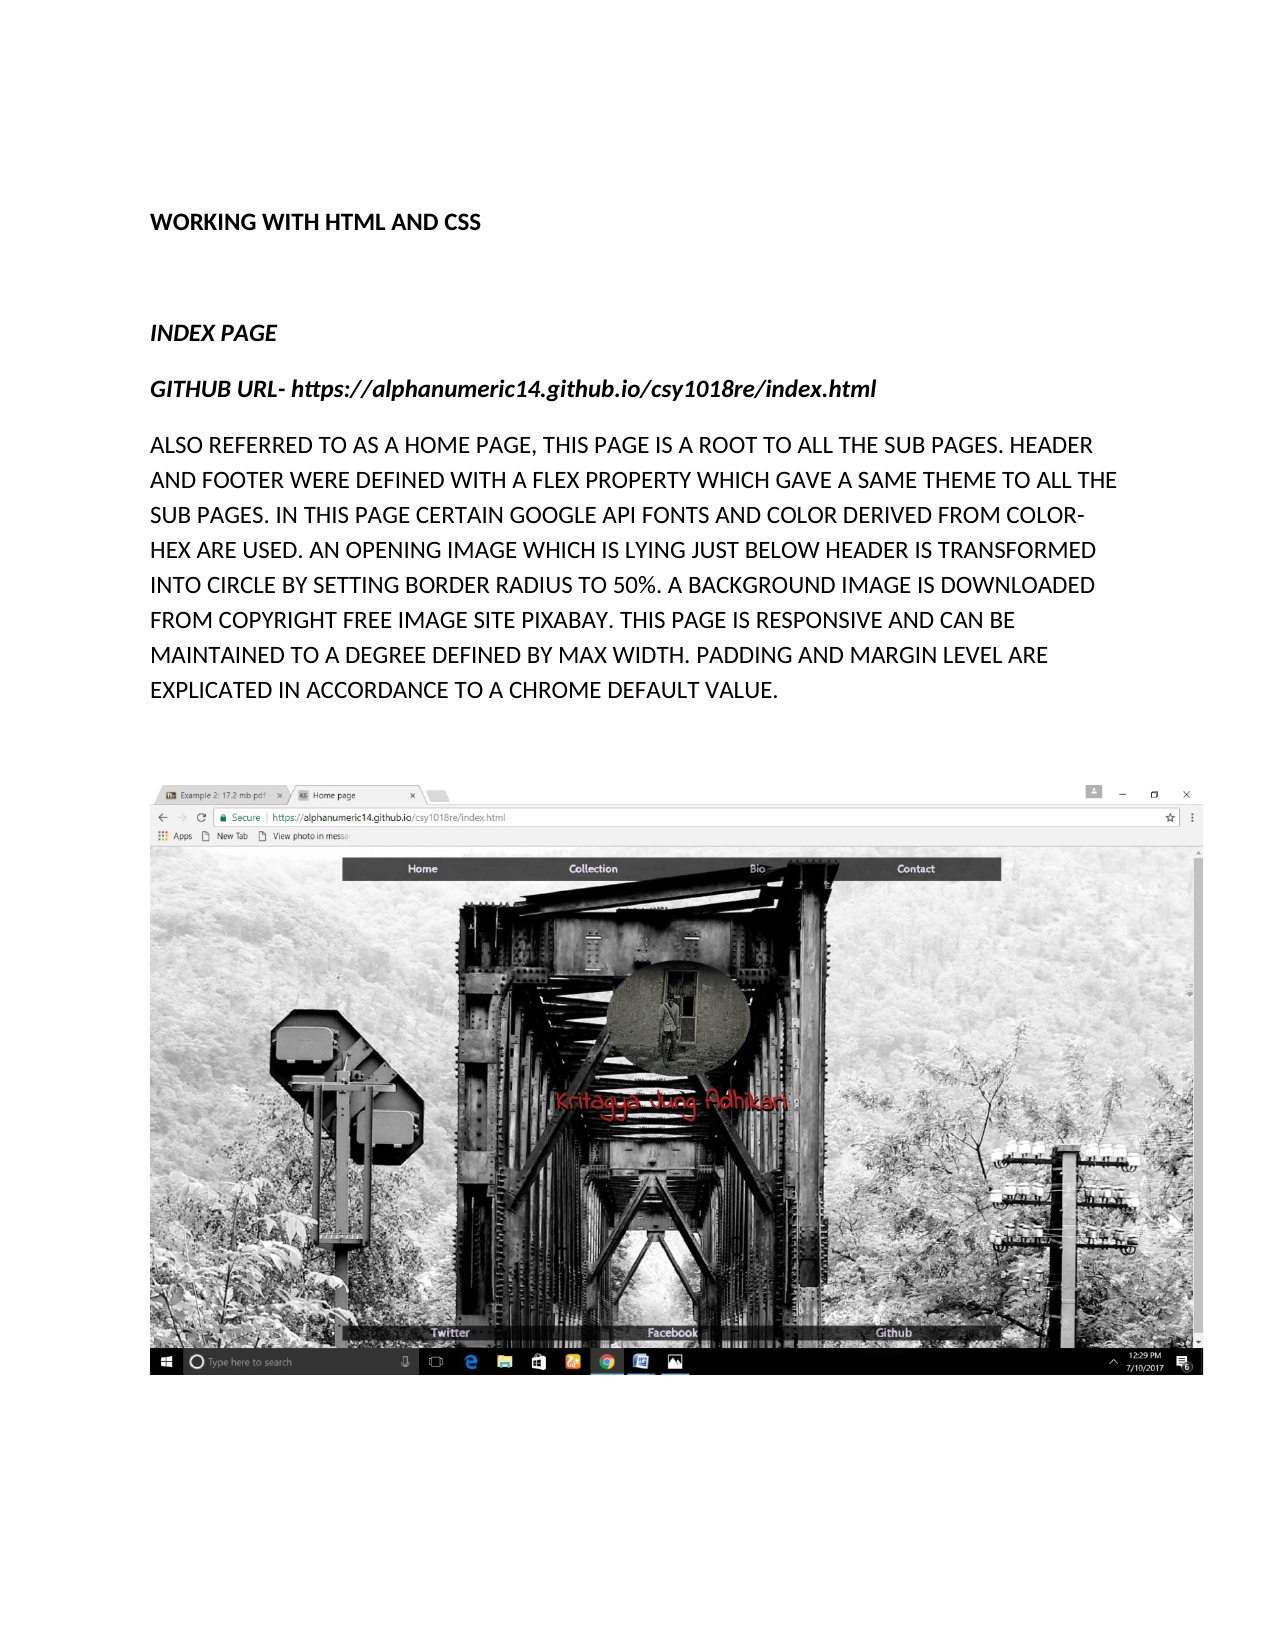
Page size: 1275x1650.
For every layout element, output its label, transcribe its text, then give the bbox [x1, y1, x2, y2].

text ALSO REFERRED TO AS A HOME PAGE, THIS PAGE IS A ROOT TO ALL THE SUB PAGES. HEADER AND FOOTER WERE DEFINED WITH A FLEX PROPERTY WHICH GAVE A SAME THEME TO ALL THE SUB PAGES. IN THIS PAGE CERTAIN GOOGLE API FONTS AND COLOR DERIVED FROM COLOR-HEX ARE USED. AN OPENING IMAGE WHICH IS LYING JUST BELOW HEADER IS TRANSFORMED INTO CIRCLE BY SETTING BORDER RADIUS TO 50%. A BACKGROUND IMAGE IS DOWNLOADED FROM COPYRIGHT FREE IMAGE SITE PIXABAY. THIS PAGE IS RESPONSIVE AND CAN BE MAINTAINED TO A DEGREE DEFINED BY MAX WIDTH. PADDING AND MARGIN LEVEL ARE EXPLICATED IN ACCORDANCE TO A CHROME DEFAULT VALUE. [150, 429, 1125, 705]
text WORKING WITH HTML AND CSS [150, 206, 1125, 236]
text INDEX PAGE [150, 317, 1125, 348]
text GITHUB URL- https://alphanumeric14.github.io/csy1018re/index.html [150, 373, 1125, 404]
picture [150, 785, 1204, 1375]
